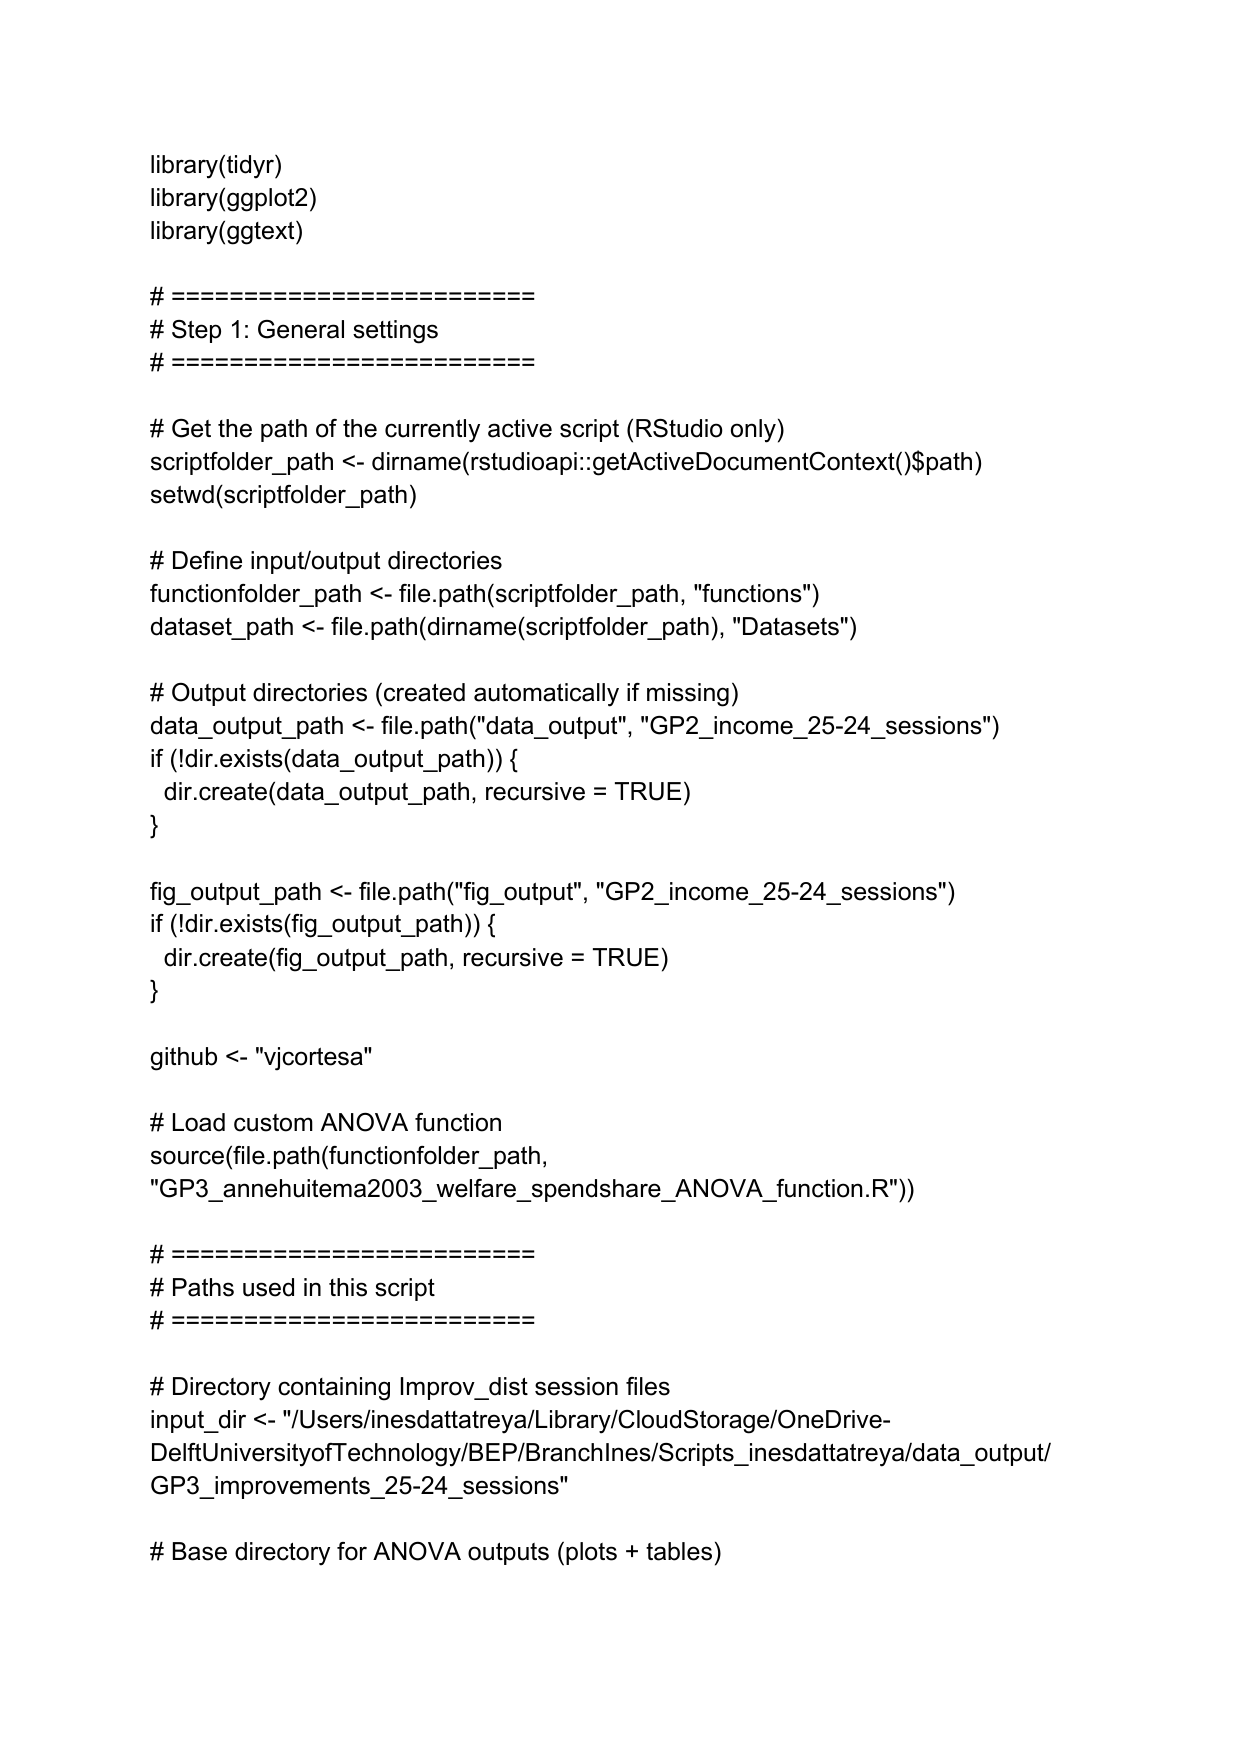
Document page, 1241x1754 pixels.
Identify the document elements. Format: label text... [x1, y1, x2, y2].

text fig_output_path <- file.path("fig_output", "GP2_income_25-24_sessions") [150, 876, 1090, 905]
text dataset_path <- file.path(dirname(scriptfolder_path), "Datasets") [150, 612, 1090, 641]
text # ========================= [150, 282, 1090, 311]
text dir.create(fig_output_path, recursive = TRUE) [150, 942, 1090, 971]
text data_output_path <- file.path("data_output", "GP2_income_25-24_sessions") [150, 711, 1090, 740]
text # Paths used in this script [150, 1273, 1090, 1301]
text library(ggtext) [150, 216, 1090, 245]
text # Directory containing Improv_dist session files [150, 1372, 1090, 1401]
text # ========================= [150, 348, 1090, 377]
text # ========================= [150, 1240, 1090, 1268]
text setwd(scriptfolder_path) [150, 480, 1090, 509]
text functionfolder_path <- file.path(scriptfolder_path, "functions") [150, 579, 1090, 608]
text } [150, 976, 1090, 1004]
text library(tidyr) [150, 150, 1090, 179]
text input_dir <- "/Users/inesdattatreya/Library/CloudStorage/OneDrive-DelftUniversityofTechnology/BEP/BranchInes/Scripts_inesdattatreya/data_output/GP3_improvements_25-24_sessions" [150, 1405, 1090, 1499]
text # Define input/output directories [150, 546, 1090, 575]
text github <- "vjcortesa" [150, 1042, 1090, 1070]
text # Get the path of the currently active script (RStudio only) [150, 414, 1090, 443]
text if (!dir.exists(fig_output_path)) { [150, 909, 1090, 938]
text } [150, 810, 1090, 839]
text scriptfolder_path <- dirname(rstudioapi::getActiveDocumentContext()$path) [150, 447, 1090, 476]
text # ========================= [150, 1306, 1090, 1334]
text dir.create(data_output_path, recursive = TRUE) [150, 777, 1090, 806]
text library(ggplot2) [150, 183, 1090, 212]
text # Output directories (created automatically if missing) [150, 678, 1090, 707]
text # Step 1: General settings [150, 315, 1090, 344]
text if (!dir.exists(data_output_path)) { [150, 744, 1090, 773]
text source(file.path(functionfolder_path, "GP3_annehuitema2003_welfare_spendshare_ANOVA_function.R")) [150, 1141, 1090, 1202]
text # Load custom ANOVA function [150, 1108, 1090, 1136]
text # Base directory for ANOVA outputs (plots + tables) [150, 1537, 1090, 1566]
